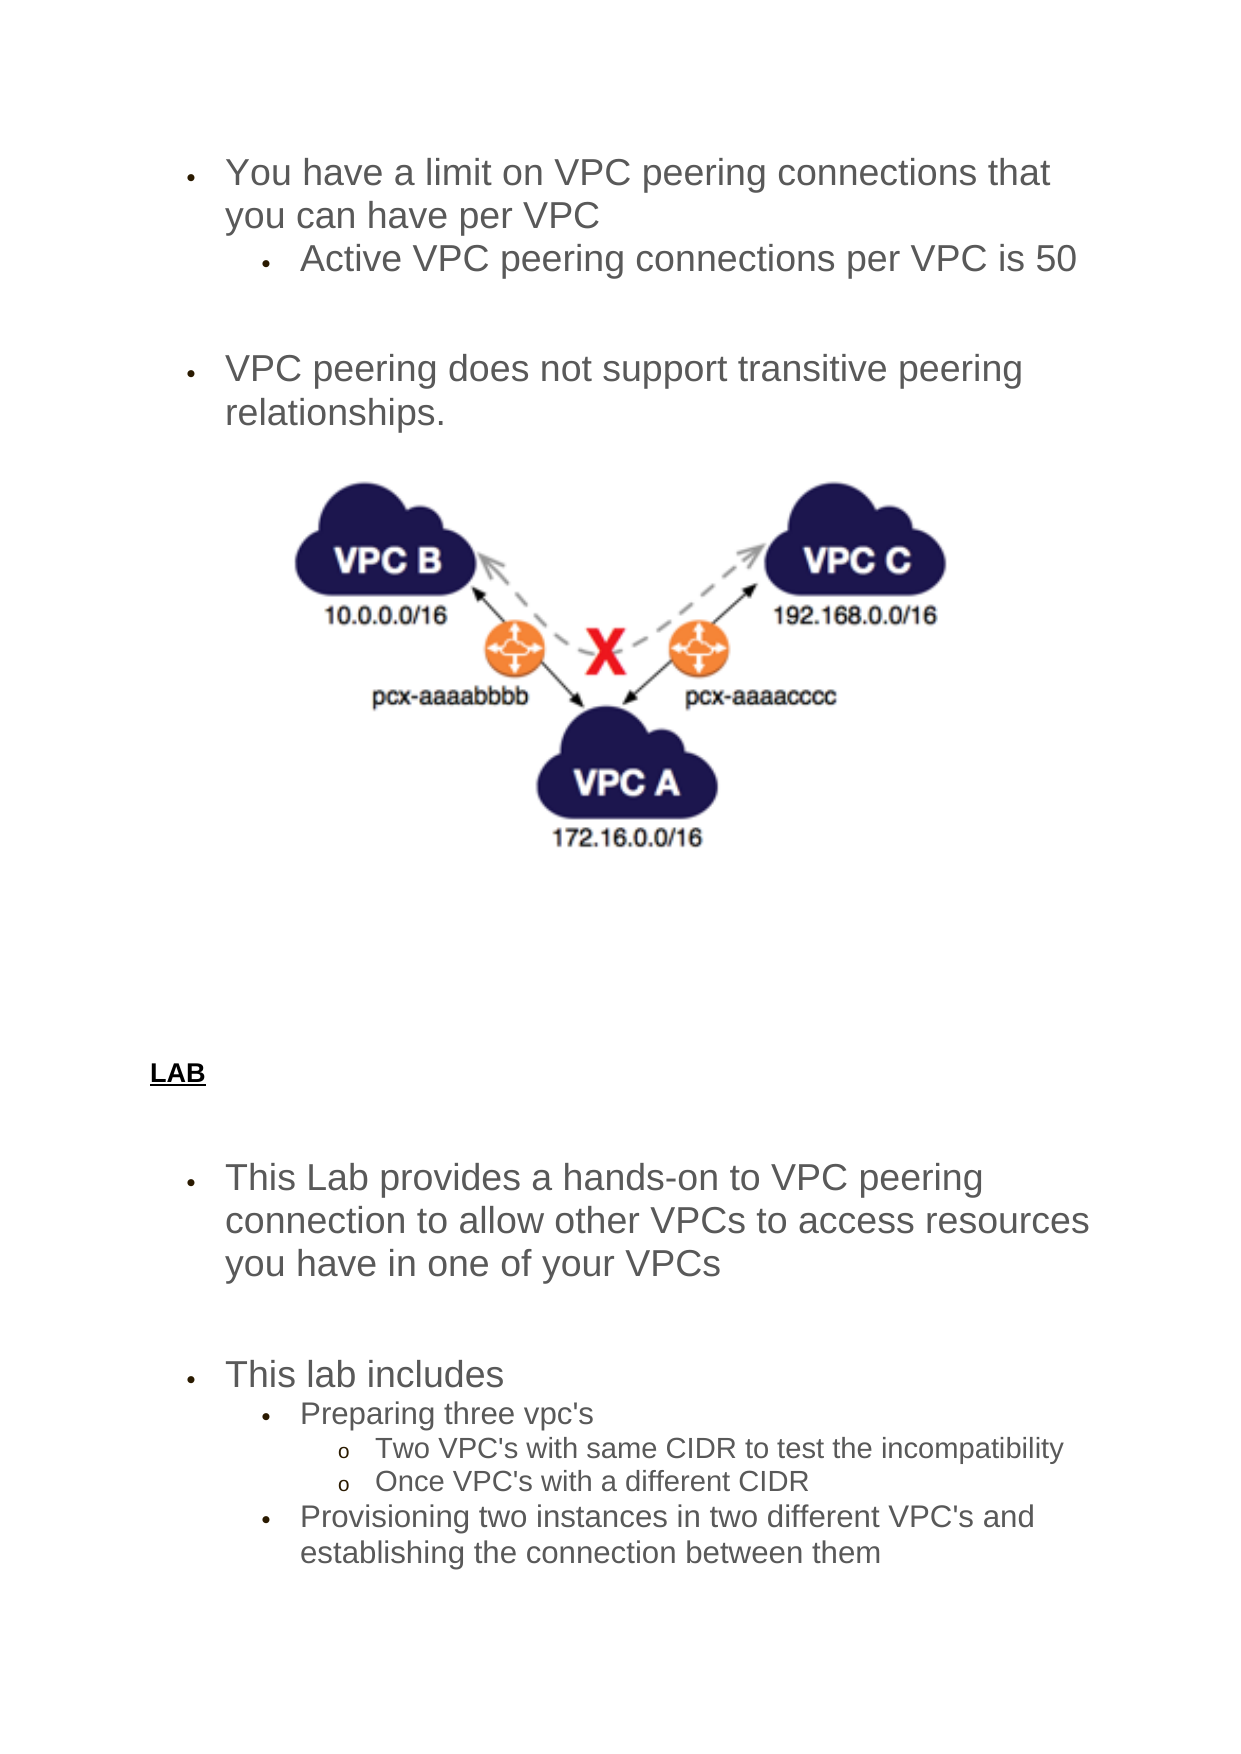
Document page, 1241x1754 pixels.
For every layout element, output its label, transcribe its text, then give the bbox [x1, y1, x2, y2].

list Two VPC's with same CIDR to test the incompatibility [337, 1431, 1090, 1464]
list Once VPC's with a different CIDR [337, 1464, 1090, 1498]
list VPC peering does not support transitive peering relationships. [187, 347, 1090, 433]
list You have a limit on VPC peering connections that you can have per VPC [187, 150, 1090, 236]
text LAB [150, 1057, 1090, 1088]
list Preparing three vpc's [262, 1395, 1090, 1431]
list Active VPC peering connections per VPC is 50 [262, 236, 1090, 279]
list This Lab provides a hands-on to VPC peering connection to allow other VPCs to access resources you have in one of your VPCs [187, 1155, 1090, 1284]
list Provisioning two instances in two different VPC's and establishing the connection between them [262, 1498, 1090, 1570]
picture [283, 461, 957, 860]
list This lab includes [187, 1352, 1090, 1395]
